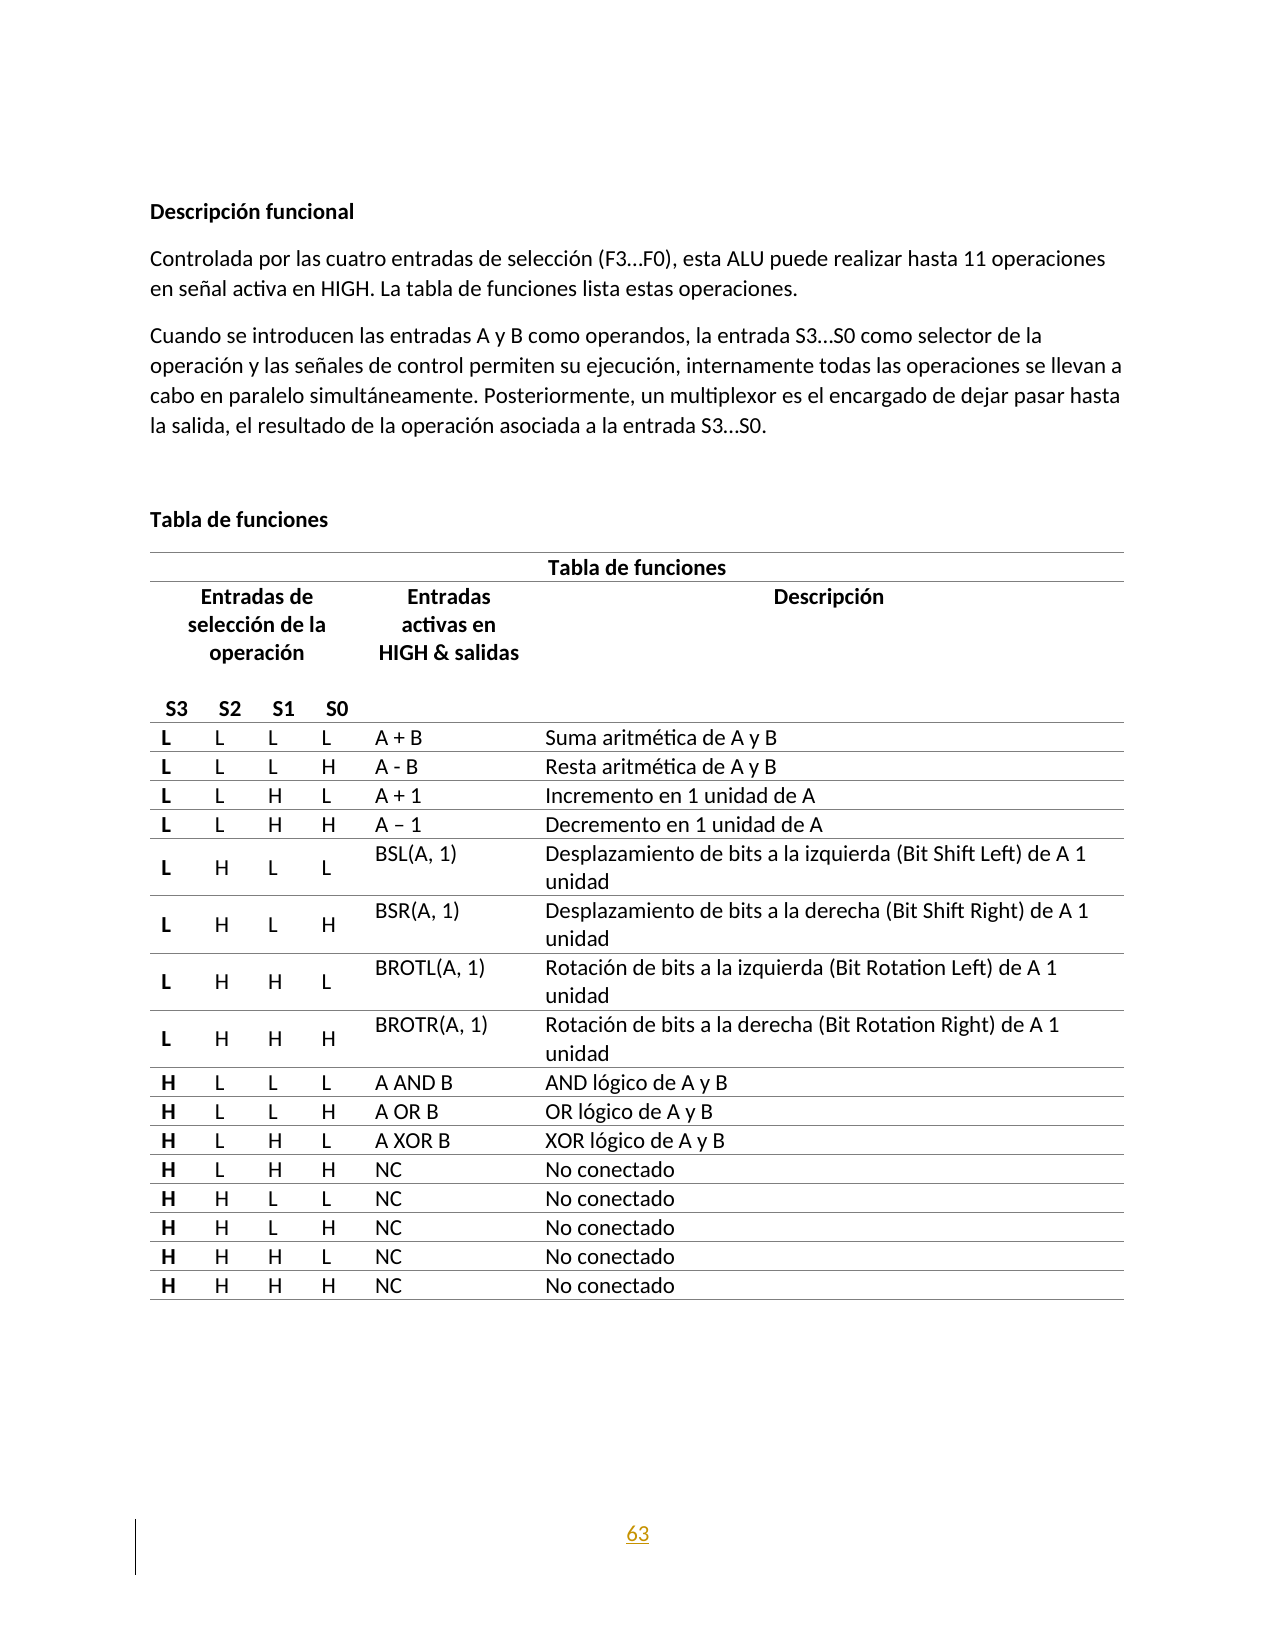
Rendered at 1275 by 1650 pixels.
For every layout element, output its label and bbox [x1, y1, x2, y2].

table_cell [257, 752, 310, 780]
table_header [150, 553, 1124, 581]
table_cell [257, 781, 310, 809]
table_cell [150, 1097, 203, 1125]
table_cell [310, 1126, 364, 1154]
table_cell [257, 1011, 310, 1067]
table_cell [364, 1011, 534, 1067]
table_cell [150, 1213, 203, 1241]
table_cell [203, 1242, 257, 1270]
table_cell [310, 1271, 364, 1299]
table_cell [203, 1155, 257, 1183]
table_cell [203, 1184, 257, 1212]
table_cell [150, 1242, 203, 1270]
table_cell [364, 752, 534, 780]
table_cell [257, 1213, 310, 1241]
table_cell [150, 781, 203, 809]
table_cell [203, 896, 257, 952]
table_cell [364, 1155, 534, 1183]
table_cell [150, 1184, 203, 1212]
table_cell [203, 694, 257, 722]
table_cell [364, 1213, 534, 1241]
table_cell [534, 954, 1124, 1009]
table_cell [534, 1155, 1124, 1183]
table_cell [534, 1271, 1124, 1299]
table_cell [534, 839, 1124, 895]
table_cell [310, 1068, 364, 1096]
table_cell [203, 781, 257, 809]
table_cell [310, 1242, 364, 1270]
table_cell [150, 582, 364, 694]
table_cell [534, 1242, 1124, 1270]
table_cell [150, 723, 203, 751]
table_cell [257, 1242, 310, 1270]
table_cell [534, 810, 1124, 838]
table_cell [257, 694, 310, 722]
table_cell [310, 839, 364, 895]
table_cell [310, 723, 364, 751]
table_cell [150, 839, 203, 895]
table_cell [150, 896, 203, 952]
table_cell [203, 1213, 257, 1241]
table_cell [364, 810, 534, 838]
table_cell [203, 1097, 257, 1125]
table_cell [534, 752, 1124, 780]
table_cell [257, 1126, 310, 1154]
table_cell [364, 1242, 534, 1270]
table_cell [310, 954, 364, 1009]
table_cell [257, 1068, 310, 1096]
table_cell [310, 781, 364, 809]
table_cell [310, 1184, 364, 1212]
table_cell [364, 1126, 534, 1154]
table_cell [310, 1011, 364, 1067]
table_cell [310, 752, 364, 780]
table_cell [364, 723, 534, 751]
table_cell [364, 1184, 534, 1212]
table_cell [534, 1068, 1124, 1096]
table_cell [150, 1271, 203, 1299]
table_cell [364, 781, 534, 809]
table_cell [150, 810, 203, 838]
table_cell [203, 723, 257, 751]
table_cell [534, 896, 1124, 952]
table_cell [257, 810, 310, 838]
table_cell [257, 723, 310, 751]
table_cell [257, 839, 310, 895]
table_cell [203, 810, 257, 838]
table_cell [150, 752, 203, 780]
table_cell [203, 1011, 257, 1067]
table_cell [310, 1097, 364, 1125]
table_cell [534, 1011, 1124, 1067]
table_cell [534, 1097, 1124, 1125]
table_cell [257, 1155, 310, 1183]
table_cell [534, 582, 1124, 722]
table_cell [150, 1155, 203, 1183]
table_cell [150, 954, 203, 1009]
table_cell [203, 1068, 257, 1096]
table_cell [203, 1271, 257, 1299]
table_cell [364, 1097, 534, 1125]
table_cell [257, 1097, 310, 1125]
table_cell [310, 1213, 364, 1241]
table_cell [310, 810, 364, 838]
table_cell [310, 694, 364, 722]
table_cell [257, 1271, 310, 1299]
table_cell [203, 839, 257, 895]
table_cell [203, 752, 257, 780]
table_cell [150, 1011, 203, 1067]
table_cell [203, 1126, 257, 1154]
table_cell [534, 1126, 1124, 1154]
table_cell [150, 1068, 203, 1096]
table_cell [310, 1155, 364, 1183]
table_cell [364, 1271, 534, 1299]
table_cell [534, 1184, 1124, 1212]
table_cell [534, 1213, 1124, 1241]
table_cell [364, 582, 534, 722]
table_cell [203, 954, 257, 1009]
table_cell [534, 723, 1124, 751]
table_cell [534, 781, 1124, 809]
table_cell [257, 1184, 310, 1212]
table_cell [257, 954, 310, 1009]
table_cell [310, 896, 364, 952]
table_cell [364, 896, 534, 952]
table_cell [364, 954, 534, 1009]
table_cell [364, 839, 534, 895]
table_cell [364, 1068, 534, 1096]
table_cell [257, 896, 310, 952]
table_cell [150, 1126, 203, 1154]
table_cell [150, 694, 203, 722]
